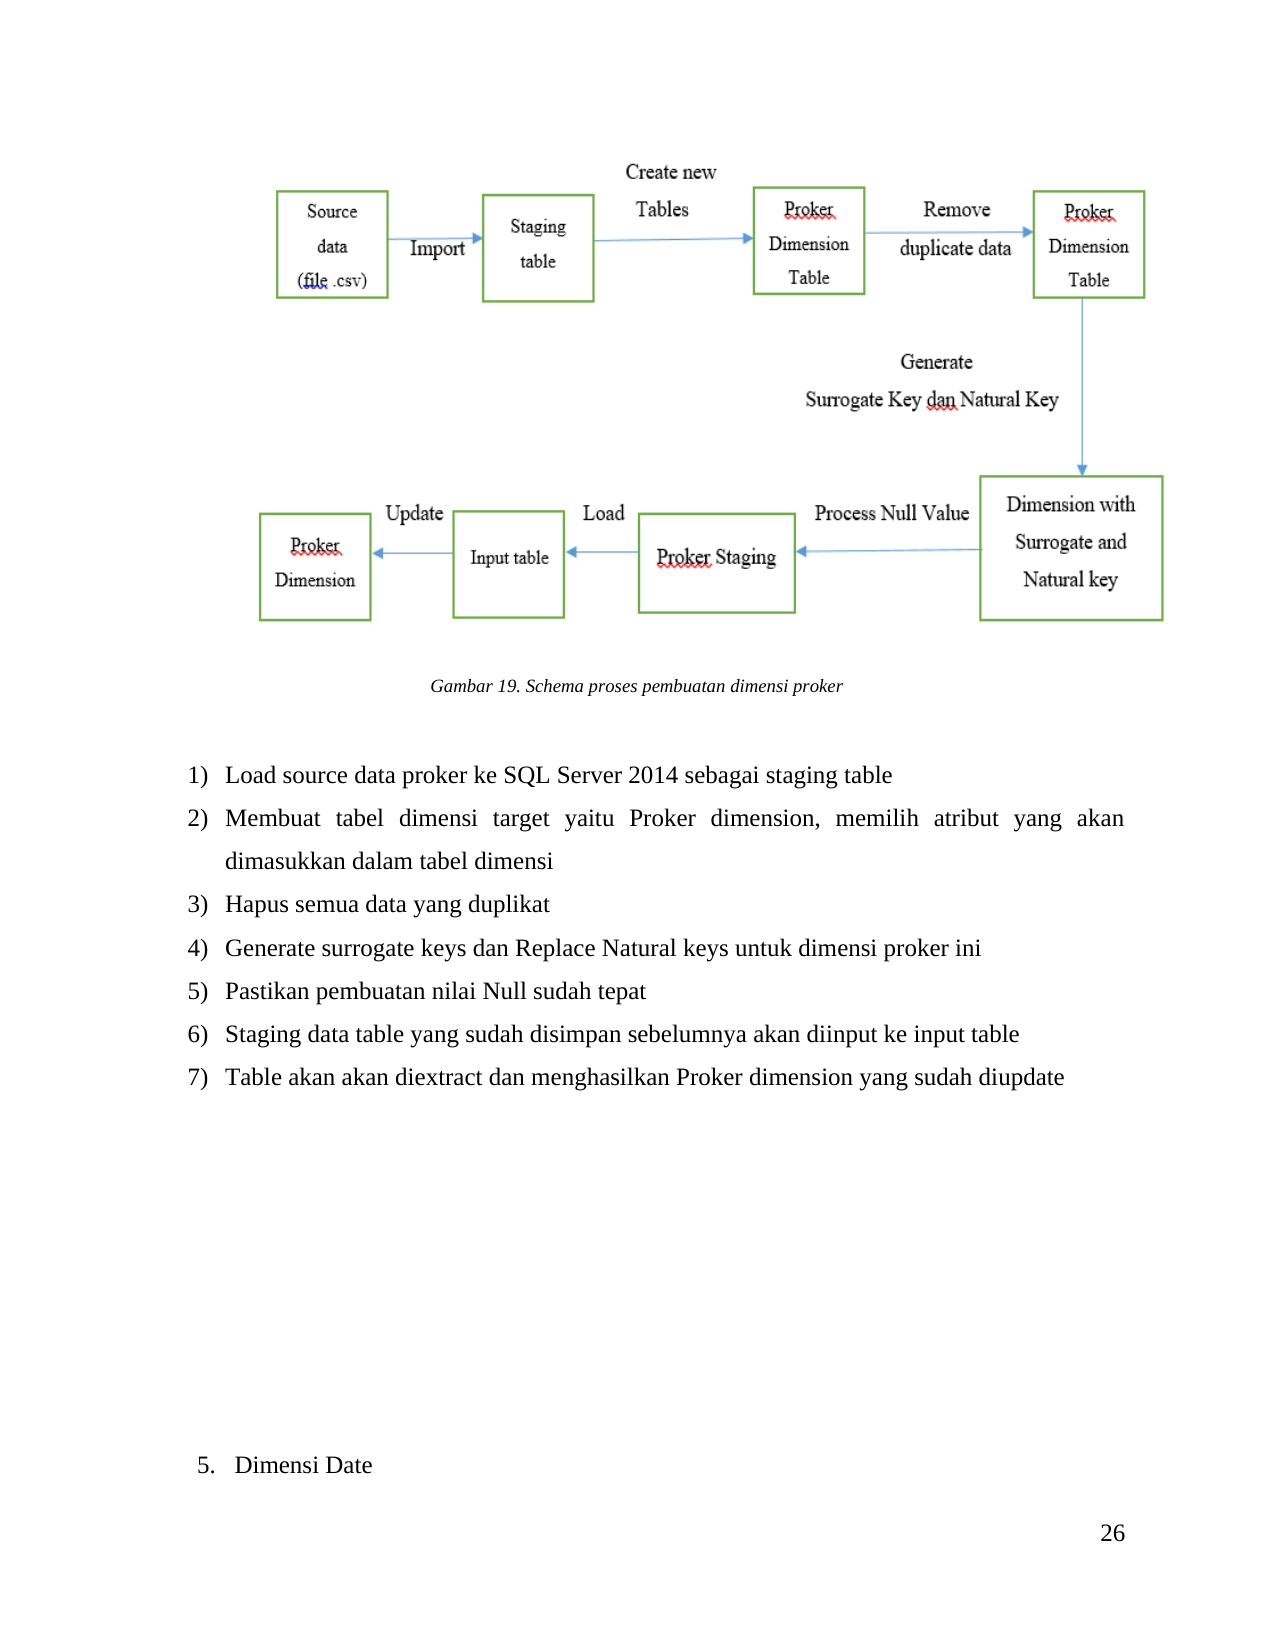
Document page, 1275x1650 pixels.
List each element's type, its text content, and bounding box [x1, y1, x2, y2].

list Membuat tabel dimensi target yaitu Proker dimension, memilih atribut yang akan dimasukkan dalam tabel dimensi [187, 803, 1125, 875]
text Gambar 19. Schema proses pembuatan dimensi proker [150, 674, 1125, 696]
list Pastikan pembuatan nilai Null sudah tepat [187, 976, 1125, 1004]
list Dimensi Date [197, 1450, 1125, 1479]
list Generate surrogate keys dan Replace Natural keys untuk dimensi proker ini [187, 933, 1125, 961]
list Staging data table yang sudah disimpan sebelumnya akan diinput ke input table [187, 1019, 1125, 1048]
list Table akan akan diextract dan menghasilkan Proker dimension yang sudah diupdate [187, 1062, 1125, 1091]
list Hapus semua data yang duplikat [187, 889, 1125, 918]
list Load source data proker ke SQL Server 2014 sebagai staging table [187, 760, 1125, 789]
picture [234, 150, 1175, 644]
